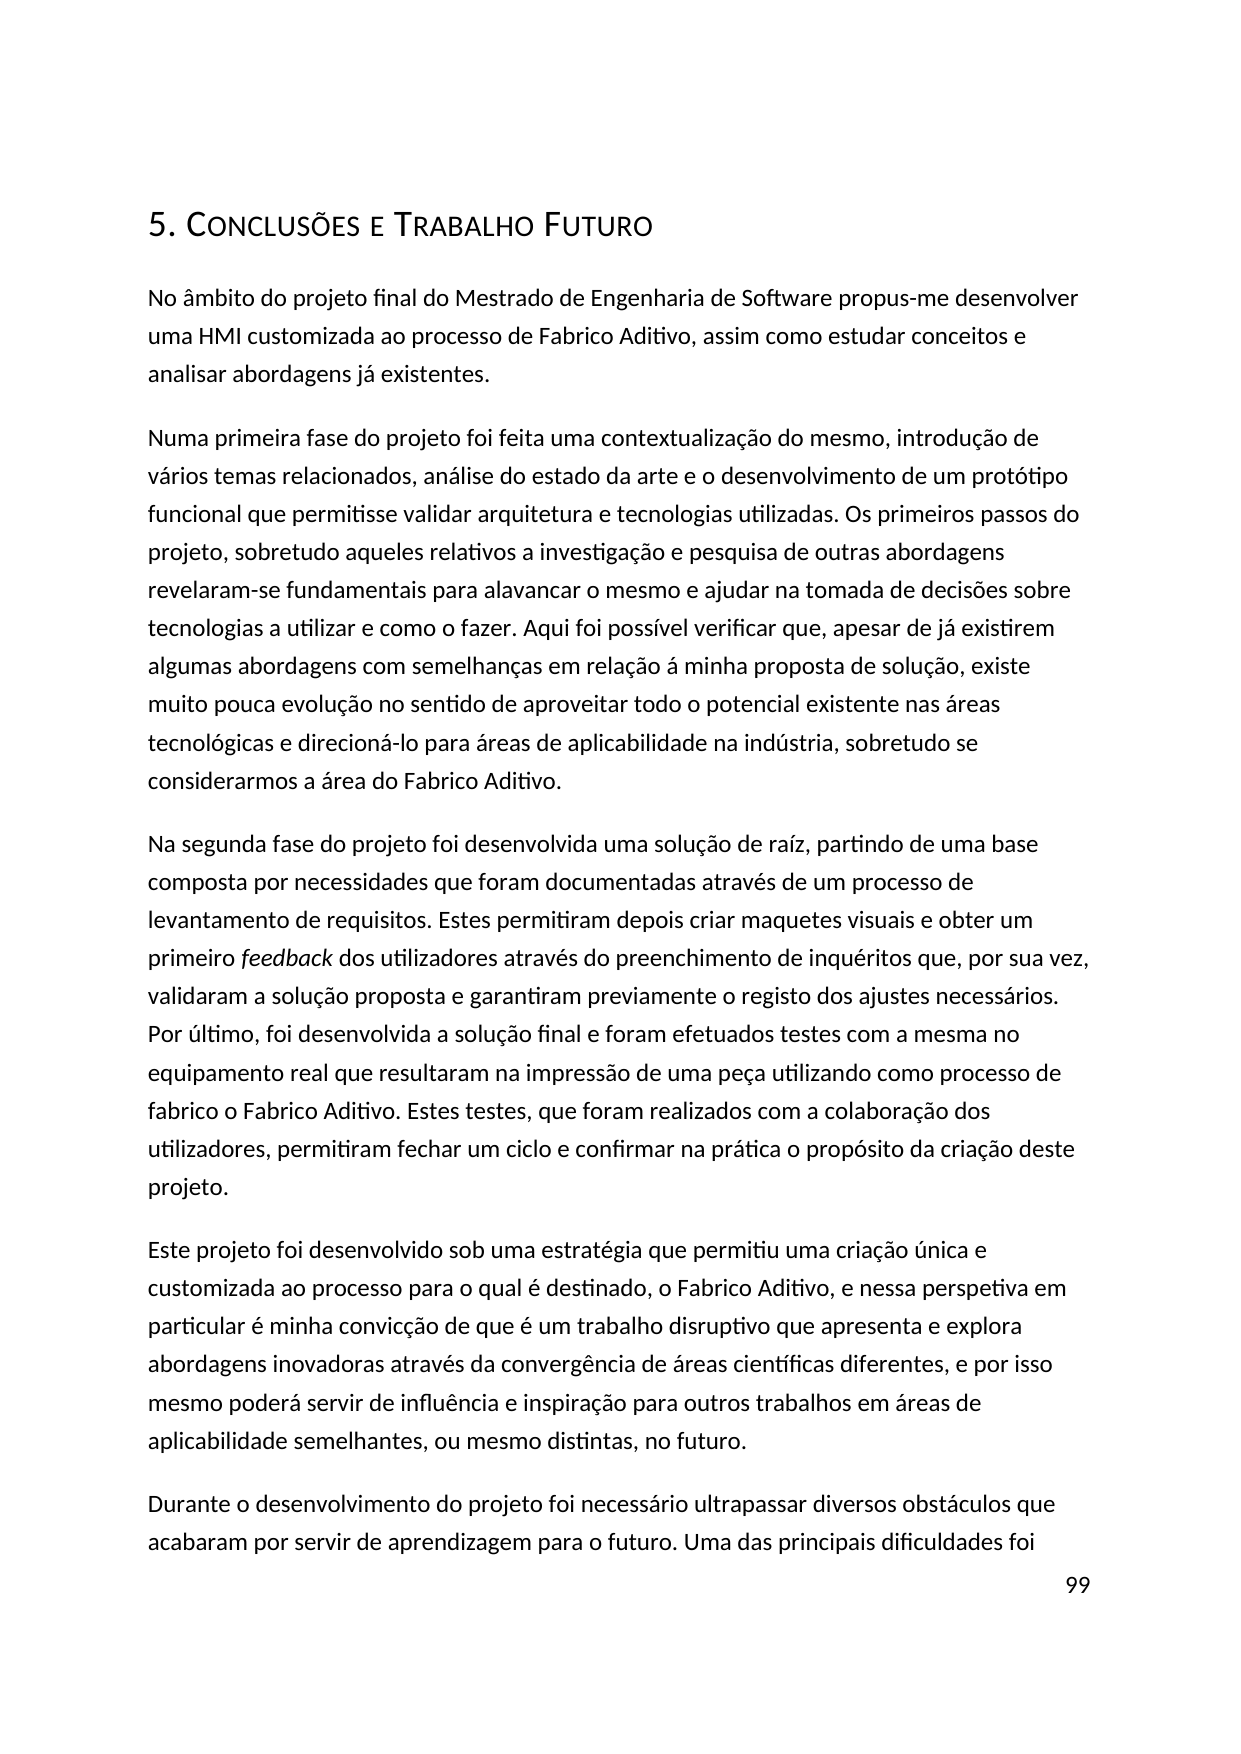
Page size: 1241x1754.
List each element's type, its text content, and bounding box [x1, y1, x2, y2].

subtitle 5. Conclusões e Trabalho Futuro [148, 200, 1090, 246]
text Numa primeira fase do projeto foi feita uma contextualização do mesmo, introdução de vários temas relacionados, análise do estado da arte e o desenvolvimento de um protótipo funcional que permitisse validar arquitetura e tecnologias utilizadas. Os primeiros passos do projeto, sobretudo aqueles relativos a investigação e pesquisa de outras abordagens revelaram-se fundamentais para alavancar o mesmo e ajudar na tomada de decisões sobre tecnologias a utilizar e como o fazer. Aqui foi possível verificar que, apesar de já existirem algumas abordagens com semelhanças em relação á minha proposta de solução, existe muito pouca evolução no sentido de aproveitar todo o potencial existente nas áreas tecnológicas e direcioná-lo para áreas de aplicabilidade na indústria, sobretudo se considerarmos a área do Fabrico Aditivo. [148, 422, 1090, 795]
text Na segunda fase do projeto foi desenvolvida uma solução de raíz, partindo de uma base composta por necessidades que foram documentadas através de um processo de levantamento de requisitos. Estes permitiram depois criar maquetes visuais e obter um primeiro feedback dos utilizadores através do preenchimento de inquéritos que, por sua vez, validaram a solução proposta e garantiram previamente o registo dos ajustes necessários. Por último, foi desenvolvida a solução final e foram efetuados testes com a mesma no equipamento real que resultaram na impressão de uma peça utilizando como processo de fabrico o Fabrico Aditivo. Estes testes, que foram realizados com a colaboração dos utilizadores, permitiram fechar um ciclo e confirmar na prática o propósito da criação deste projeto. [148, 828, 1090, 1202]
text No âmbito do projeto final do Mestrado de Engenharia de Software propus-me desenvolver uma HMI customizada ao processo de Fabrico Aditivo, assim como estudar conceitos e analisar abordagens já existentes. [148, 282, 1090, 389]
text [148, 1488, 1090, 1557]
text Este projeto foi desenvolvido sob uma estratégia que permitiu uma criação única e customizada ao processo para o qual é destinado, o Fabrico Aditivo, e nessa perspetiva em particular é minha convicção de que é um trabalho disruptivo que apresenta e explora abordagens inovadoras através da convergência de áreas científicas diferentes, e por isso mesmo poderá servir de influência e inspiração para outros trabalhos em áreas de aplicabilidade semelhantes, ou mesmo distintas, no futuro. [148, 1234, 1090, 1455]
